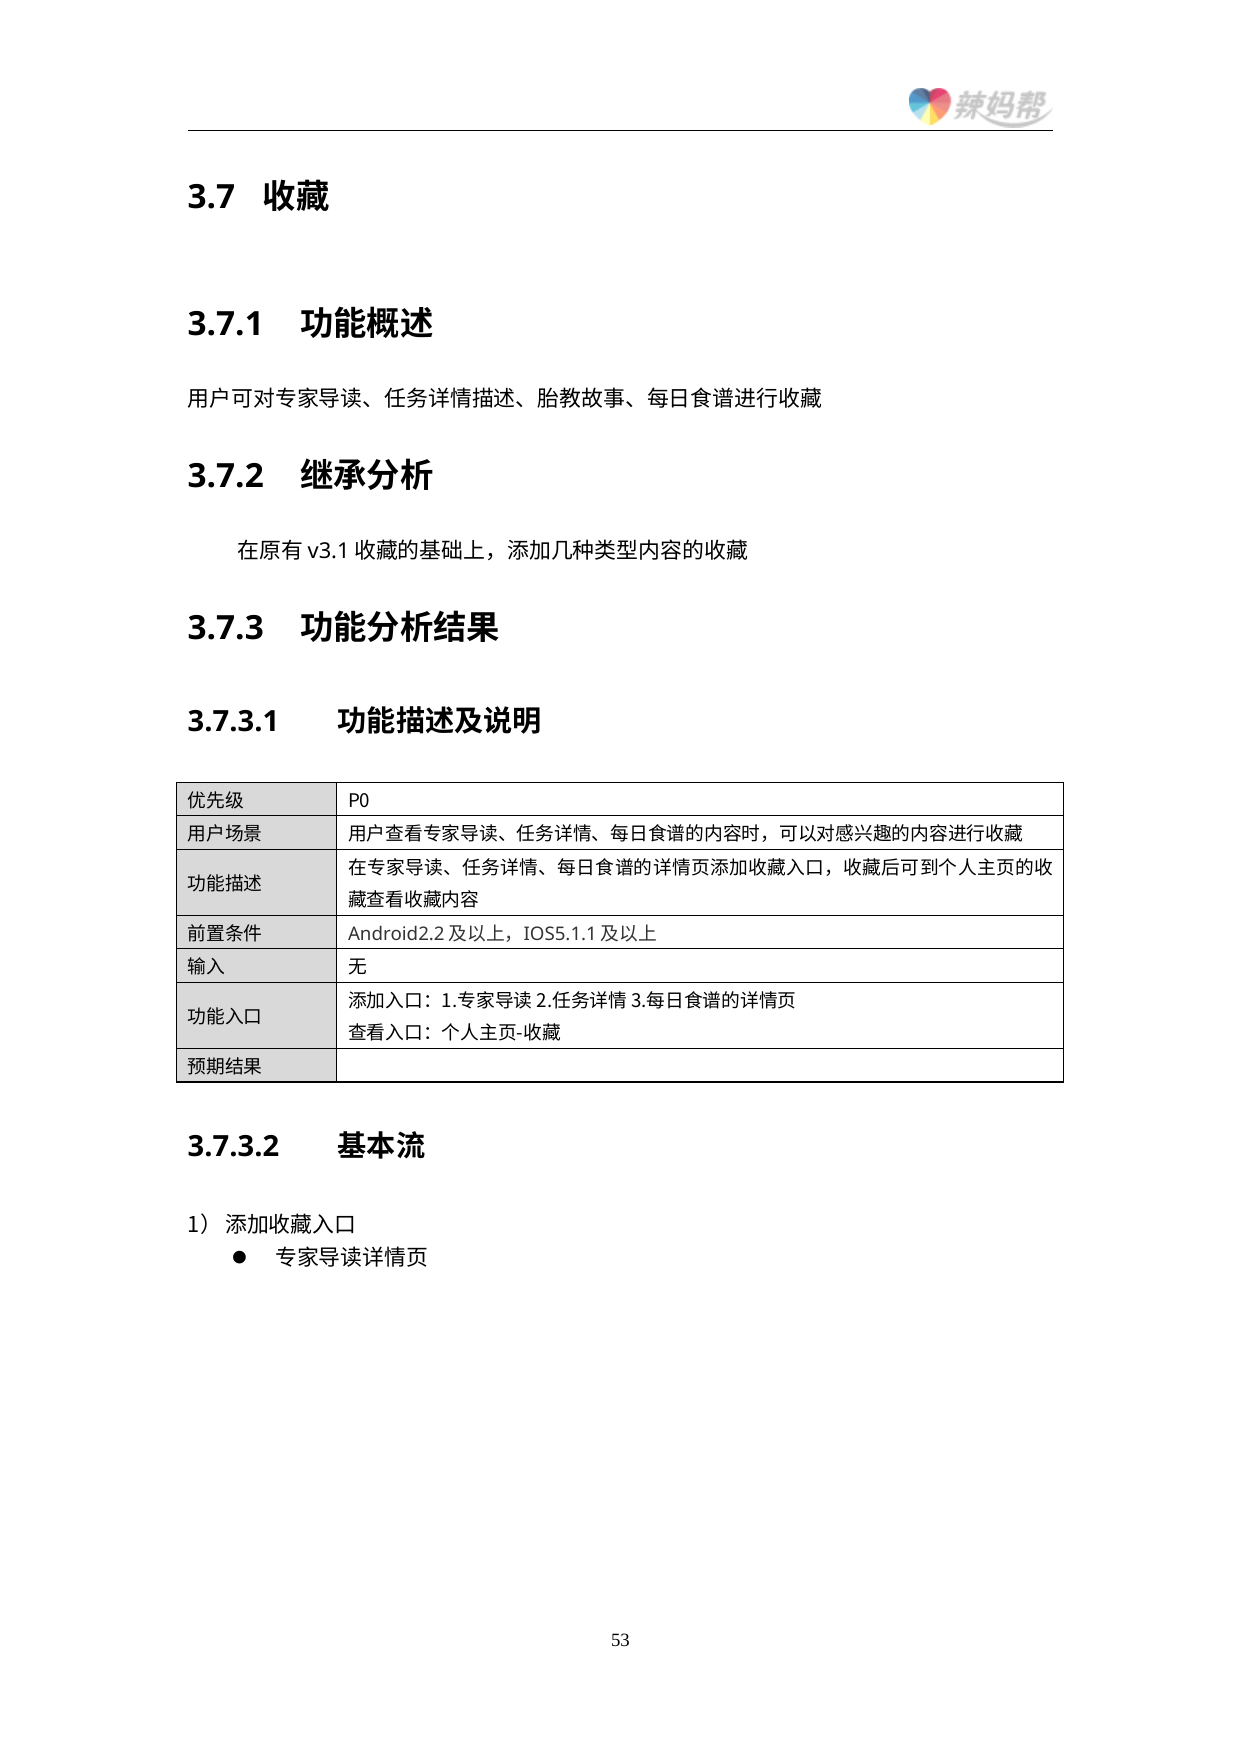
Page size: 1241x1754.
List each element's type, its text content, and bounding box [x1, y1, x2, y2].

table_cell 用户查看专家导读、任务详情、每日食谱的内容时，可以对感兴趣的内容进行收藏 [337, 816, 1063, 849]
list 添加收藏入口 [187, 1207, 1053, 1239]
table_cell Android2.2及以上，IOS5.1.1及以上 [337, 916, 1063, 948]
text 用户可对专家导读、任务详情描述、胎教故事、每日食谱进行收藏 [187, 381, 1053, 413]
table_cell 前置条件 [177, 916, 336, 948]
subtitle 基本流 [187, 1112, 1053, 1177]
subtitle 功能分析结果 [187, 592, 1053, 657]
table_cell [337, 1049, 1063, 1081]
table_cell 无 [337, 949, 1063, 982]
table_cell 功能描述 [177, 850, 336, 915]
table_header P0 [337, 783, 1063, 815]
subtitle 收藏 [187, 162, 1053, 227]
table_cell 预期结果 [177, 1049, 336, 1081]
subtitle 功能概述 [187, 289, 1053, 354]
table_cell 功能入口 [177, 983, 336, 1048]
picture [909, 88, 1053, 128]
list 在原有v3.1收藏的基础上，添加几种类型内容的收藏 [237, 533, 1053, 565]
table_cell 输入 [177, 949, 336, 982]
subtitle 功能描述及说明 [187, 686, 1053, 751]
table_header 优先级 [177, 783, 336, 815]
table_cell 添加入口：1.专家导读 2.任务详情3.每日食谱的详情页 查看入口：个人主页-收藏 [337, 983, 1063, 1048]
table_cell 在专家导读、任务详情、每日食谱的详情页添加收藏入口，收藏后可到个人主页的收藏查看收藏内容 [337, 850, 1063, 915]
subtitle 继承分析 [187, 441, 1053, 506]
list 专家导读详情页 [231, 1239, 1053, 1272]
table_cell 用户场景 [177, 816, 336, 849]
